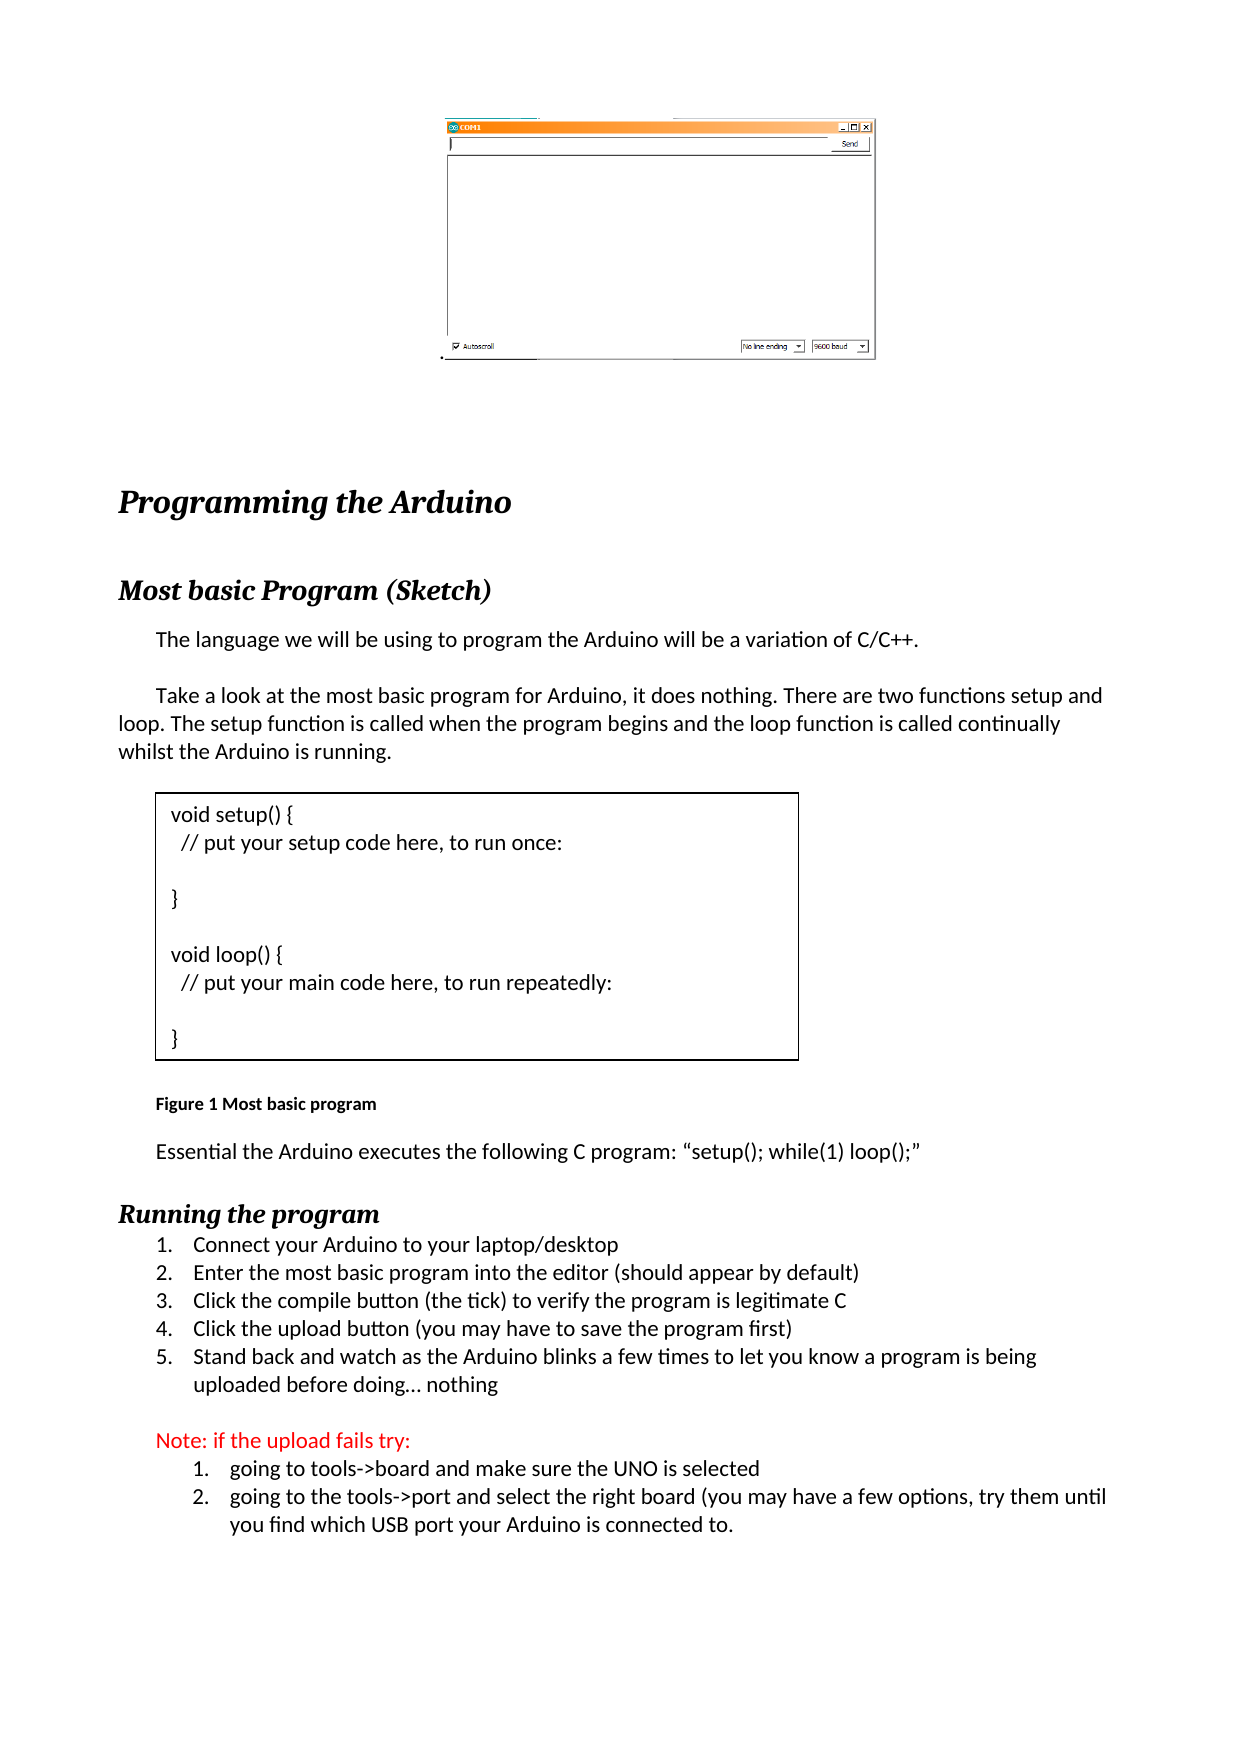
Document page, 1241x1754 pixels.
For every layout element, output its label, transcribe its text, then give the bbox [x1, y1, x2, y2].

list Click the compile button (the tick) to verify the program is legitimate C [156, 1286, 1122, 1314]
text The language we will be using to program the Arduino will be a variation of C/C++. [118, 625, 1122, 653]
subtitle Programming the Arduino [118, 484, 1122, 522]
list Connect your Arduino to your laptop/desktop [156, 1230, 1122, 1258]
list Click the upload button (you may have to save the program first) [156, 1314, 1122, 1342]
list Enter the most basic program into the editor (should appear by default) [156, 1258, 1122, 1286]
text Take a look at the most basic program for Arduino, it does nothing. There are two functions setup and loop. The setup function is called when the program begins and the loop function is called continually whilst the Arduino is running. [118, 681, 1122, 765]
text Note: if the upload fails try: [118, 1426, 1122, 1454]
list going to tools->board and make sure the UNO is selected [192, 1454, 1122, 1482]
list going to the tools->port and select the right board (you may have a few options, try them until you find which USB port your Arduino is connected to. [192, 1482, 1122, 1538]
text Essential the Arduino executes the following C program: “setup(); while(1) loop();” [118, 1137, 1122, 1166]
text Figure 1 Most basic program [118, 1092, 1122, 1114]
subtitle Running the program [118, 1199, 1122, 1230]
picture [444, 118, 877, 360]
subtitle Most basic Program (Sketch) [118, 574, 1122, 608]
list Stand back and watch as the Arduino blinks a few times to let you know a program is being uploaded before doing… nothing [156, 1342, 1122, 1398]
